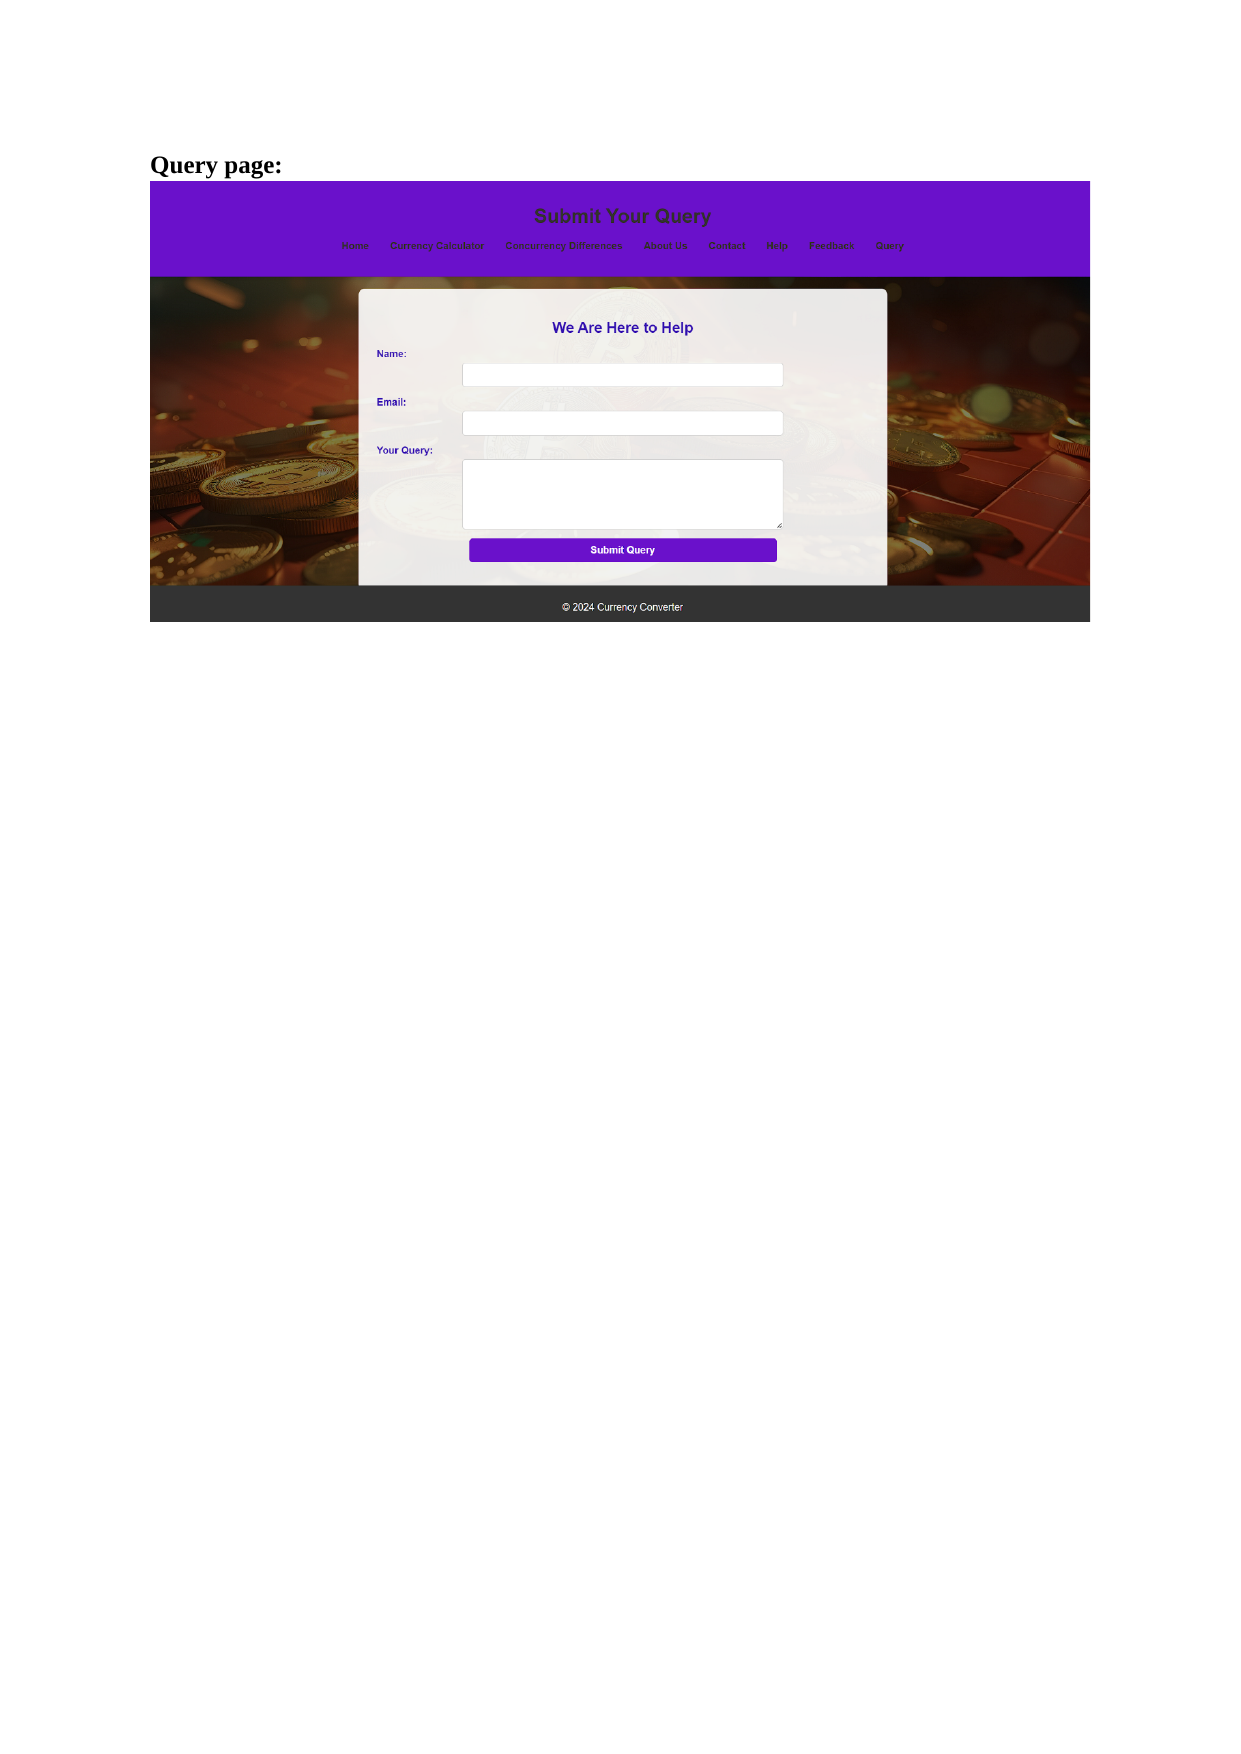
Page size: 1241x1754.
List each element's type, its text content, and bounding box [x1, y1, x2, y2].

text Query page: [150, 150, 1090, 181]
picture [150, 181, 1091, 622]
